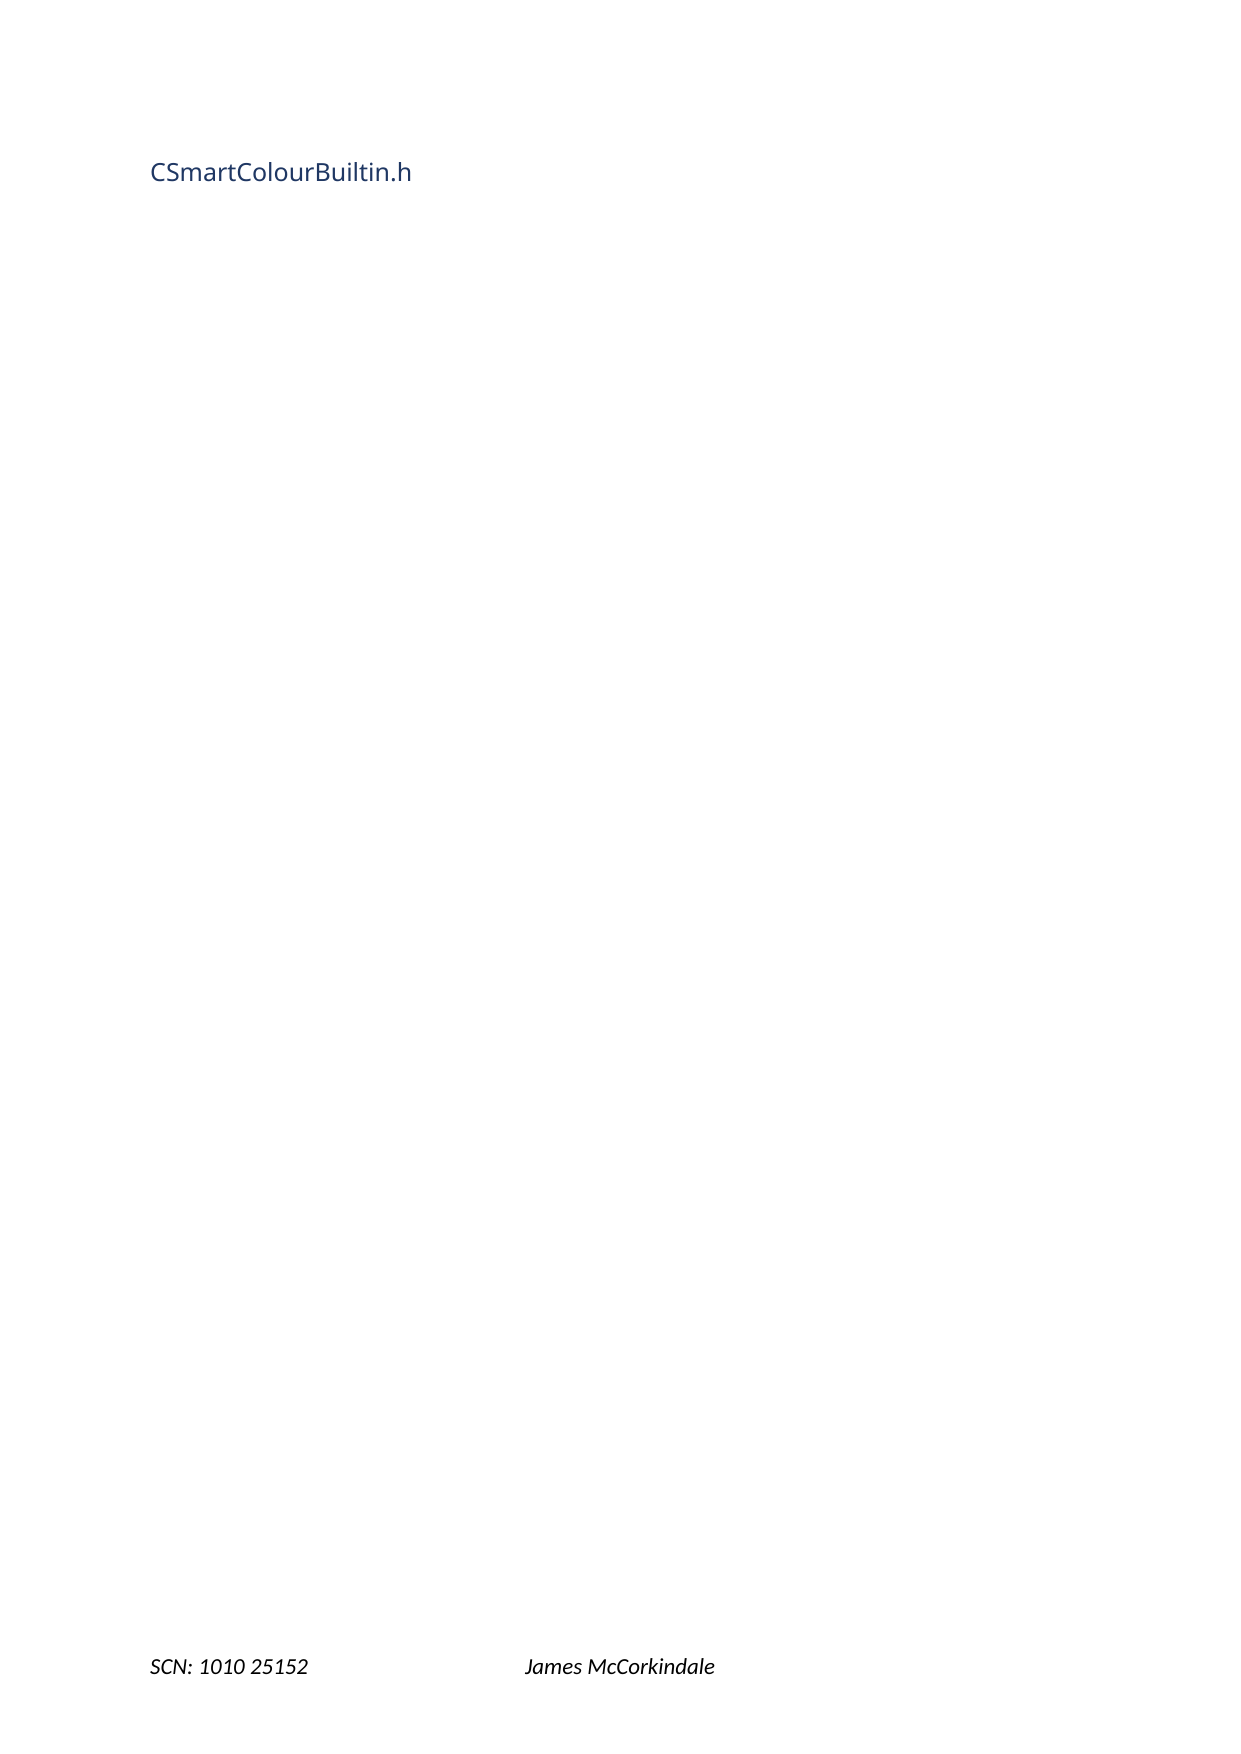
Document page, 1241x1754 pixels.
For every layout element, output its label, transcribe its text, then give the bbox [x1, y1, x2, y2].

subtitle CSmartColourBuiltin.h [150, 154, 1090, 188]
